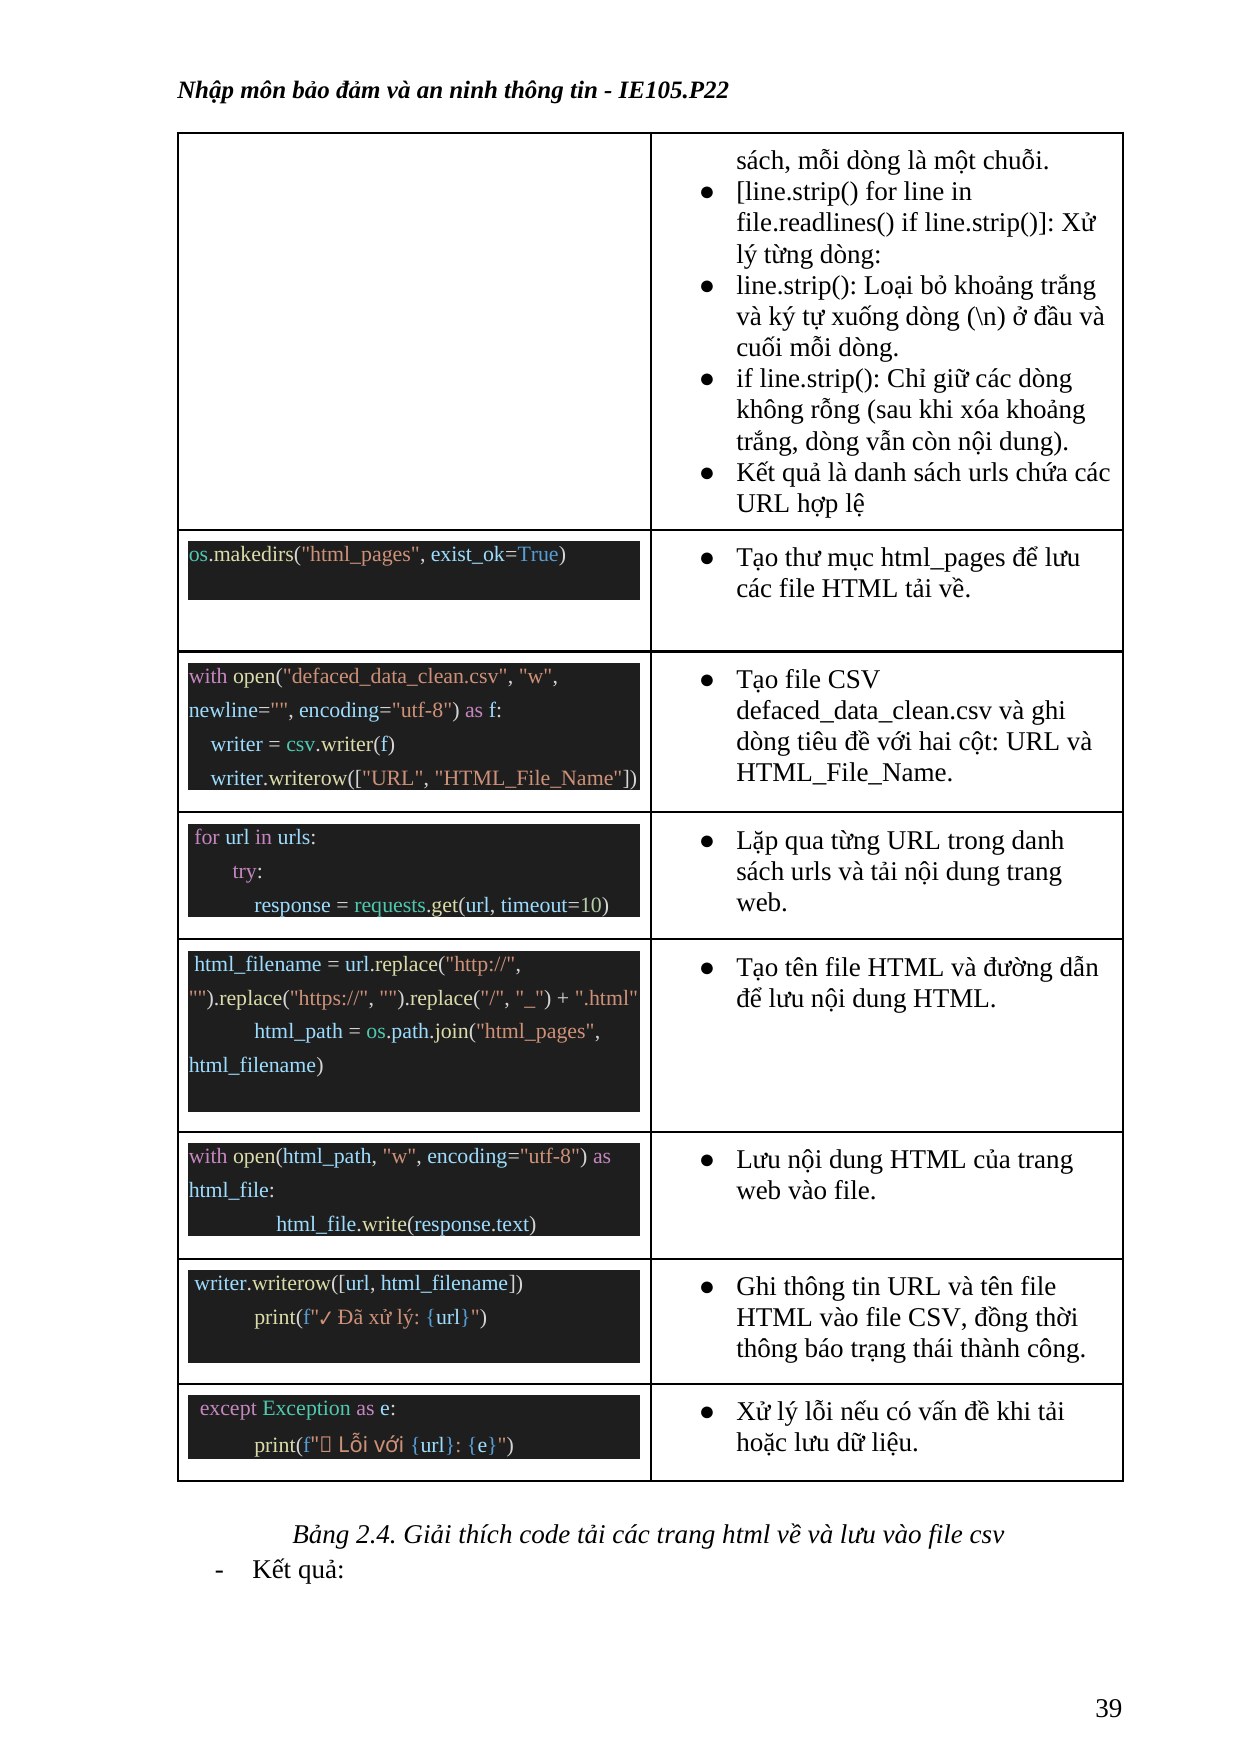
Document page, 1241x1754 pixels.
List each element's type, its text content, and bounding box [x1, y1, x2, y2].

subtitle Bảng 2.4. Giải thích code tải các trang html về và lưu vào file csv [177, 1518, 1122, 1549]
list Kết quả: [214, 1553, 1122, 1585]
